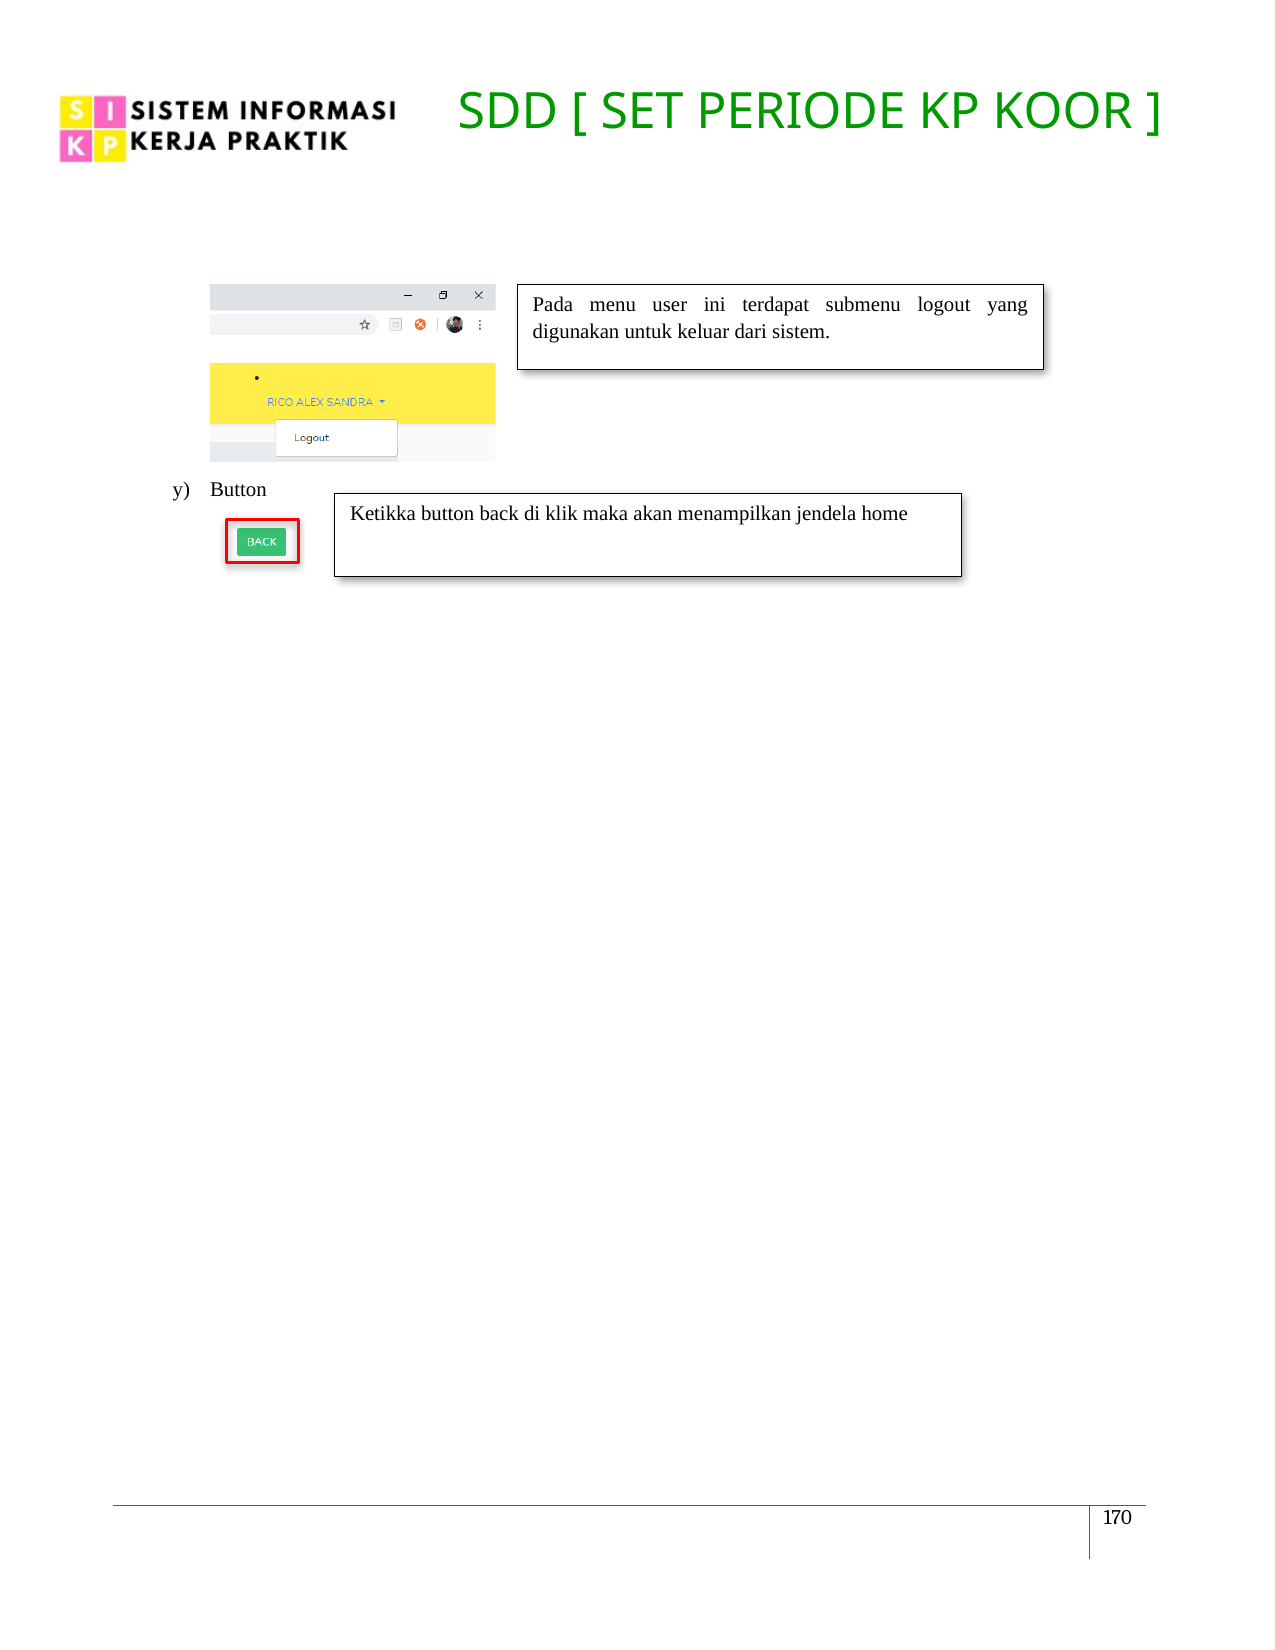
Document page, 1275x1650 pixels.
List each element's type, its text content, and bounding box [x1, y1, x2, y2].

picture [226, 512, 305, 574]
list Button [172, 477, 1162, 501]
picture [209, 284, 496, 462]
picture [228, 521, 297, 561]
picture [56, 91, 397, 165]
